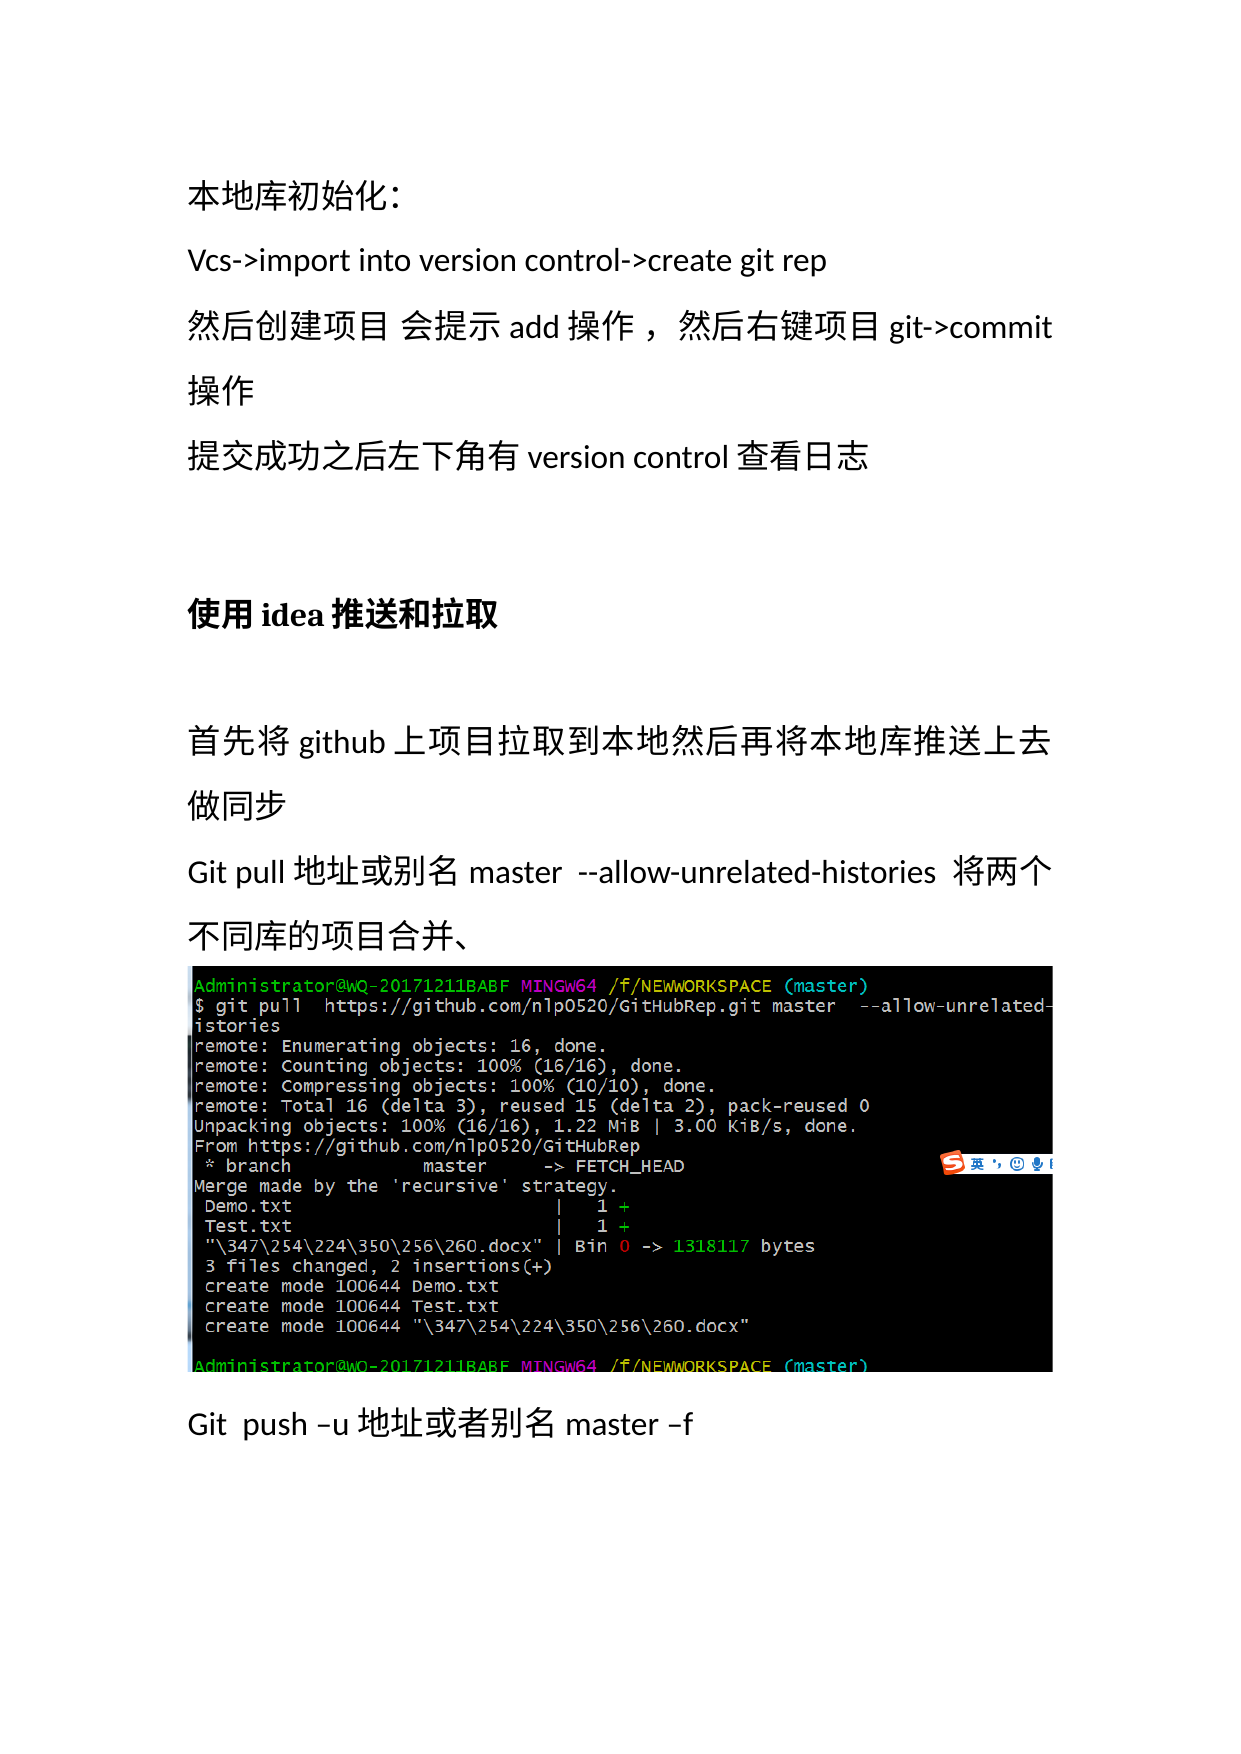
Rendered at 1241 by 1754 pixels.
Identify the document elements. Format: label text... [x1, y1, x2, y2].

text 然后创建项目 会提示add操作 ，然后右键项目git->commit操作 [187, 292, 1053, 422]
text Git push –u 地址或者别名 master –f [187, 1389, 1053, 1454]
text 本地库初始化： [187, 162, 1053, 227]
picture [187, 966, 1053, 1372]
text 首先将github上项目拉取到本地然后再将本地库推送上去做同步 [187, 706, 1053, 836]
text Vcs->import into version control->create git rep [187, 227, 1053, 292]
text 提交成功之后左下角有version control查看日志 [187, 422, 1053, 487]
subtitle 使用idea推送和拉取 [187, 579, 1053, 644]
text Git pull 地址或别名 master --allow-unrelated-histories 将两个不同库的项目合并、 [187, 836, 1053, 966]
